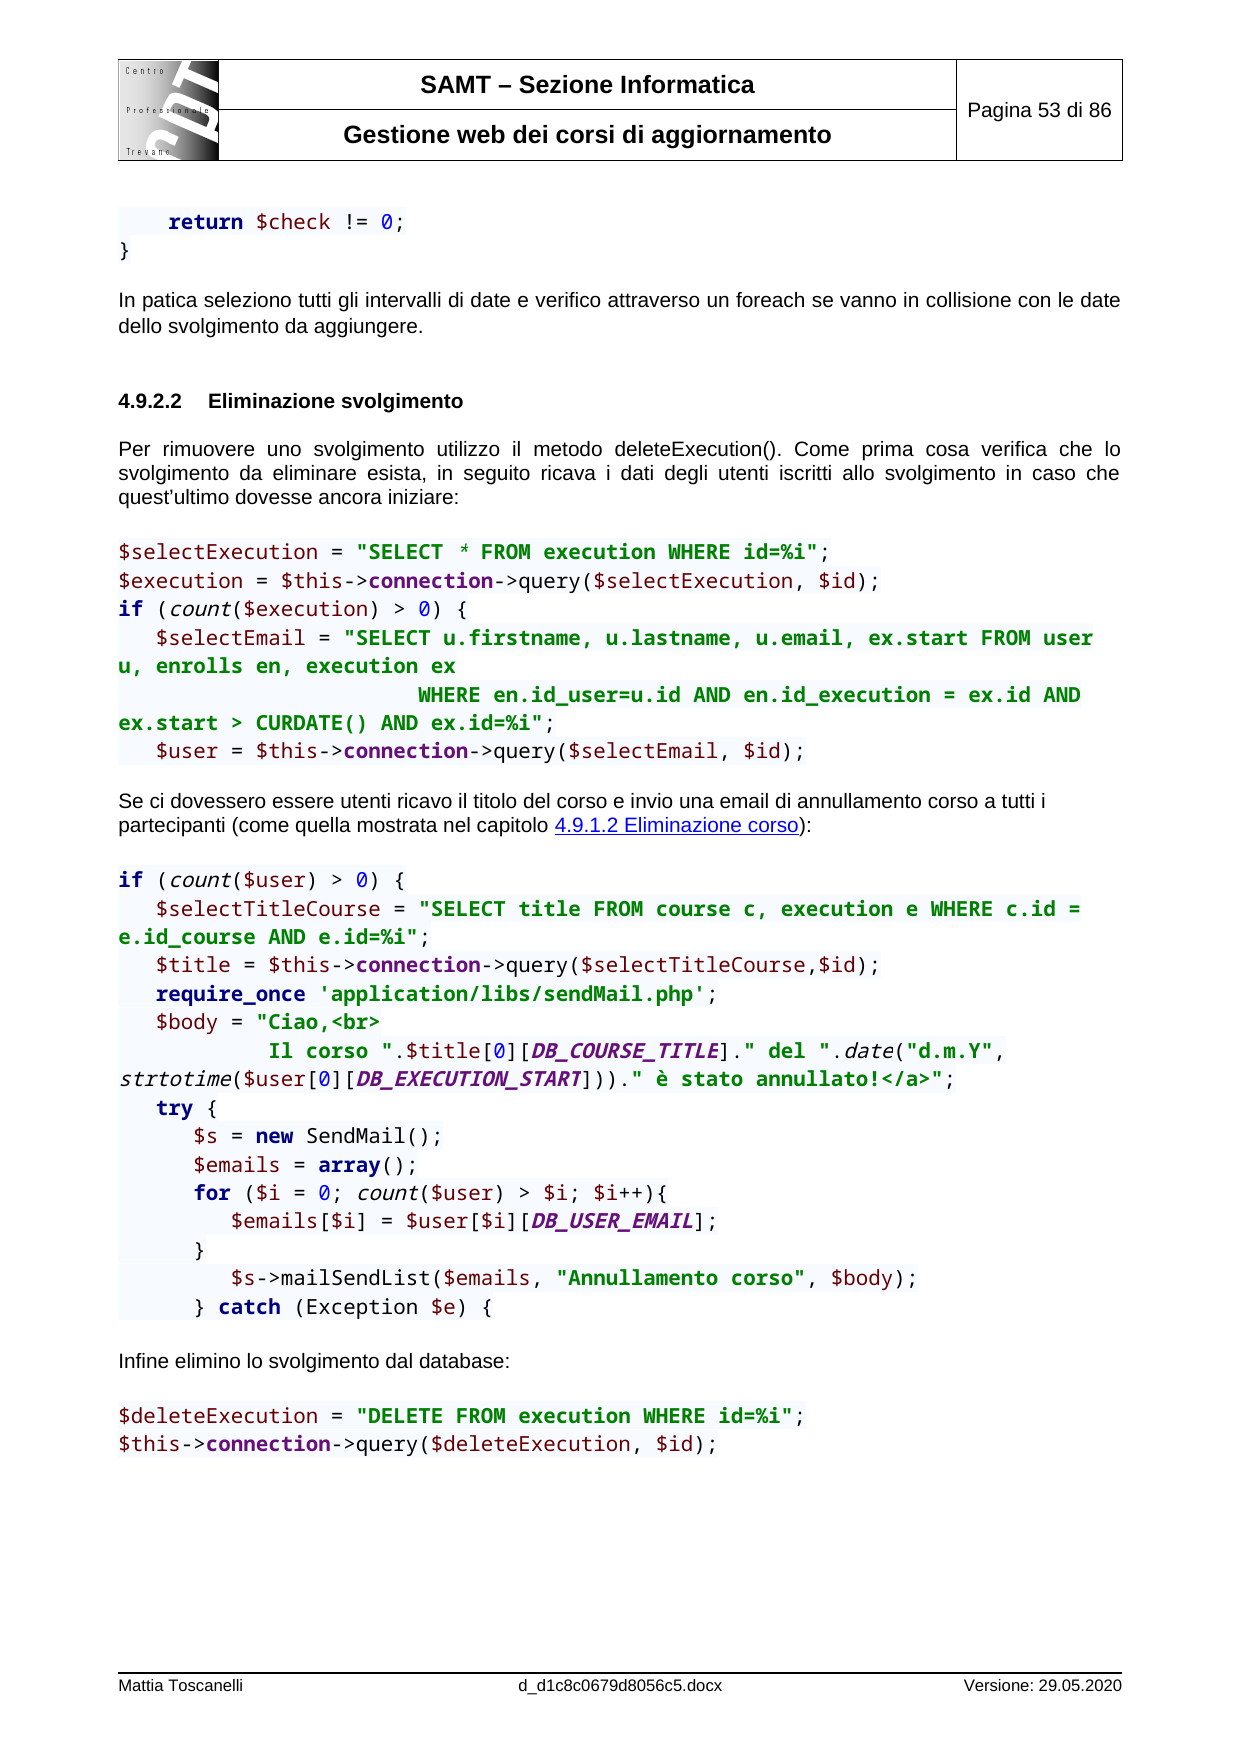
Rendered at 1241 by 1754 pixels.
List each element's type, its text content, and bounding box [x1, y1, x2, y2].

picture [118, 60, 219, 160]
text Se ci dovessero essere utenti ricavo il titolo del corso e invio una email di annullamento corso a tutti i partecipanti (come quella mostrata nel capitolo 4.9.1.2 Eliminazione corso): [118, 789, 1122, 837]
text Per rimuovere uno svolgimento utilizzo il metodo deleteExecution(). Come prima cosa verifica che lo svolgimento da eliminare esista, in seguito ricava i dati degli utenti iscritti allo svolgimento in caso che quest’ultimo dovesse ancora iniziare: [118, 437, 1122, 509]
text In patica seleziono tutti gli intervalli di date e verifico attraverso un foreach se vanno in collisione con le date dello svolgimento da aggiungere. [118, 288, 1122, 337]
text Infine elimino lo svolgimento dal database: [118, 1349, 1122, 1373]
text $selectExecution = "SELECT * FROM execution WHERE id=%i"; $execution = $this->connection->query($selectExecution, $id); if (count($execution) > 0) { $selectEmail = "SELECT u.firstname, u.lastname, u.email, ex.start FROM user u, enrolls en, execution ex WHERE en.id_user=u.id AND en.id_execution = ex.id AND ex.start > CURDATE() AND ex.id=%i"; $user = $this->connection->query($selectEmail, $id); [118, 509, 1122, 789]
text $deleteExecution = "DELETE FROM execution WHERE id=%i"; $this->connection->query($deleteExecution, $id); [118, 1373, 1122, 1482]
text if (count($user) > 0) { $selectTitleCourse = "SELECT title FROM course c, execution e WHERE c.id = e.id_course AND e.id=%i"; $title = $this->connection->query($selectTitleCourse,$id); require_once 'application/libs/sendMail.php'; $body = "Ciao,<br> Il corso ".$title[0][DB_COURSE_TITLE]." del ".date("d.m.Y", strtotime($user[0][DB_EXECUTION_START]))." è stato annullato!</a>"; try { $s = new SendMail(); $emails = array(); for ($i = 0; count($user) > $i; $i++){ $emails[$i] = $user[$i][DB_USER_EMAIL]; } $s->mailSendList($emails, "Annullamento corso", $body); } catch (Exception $e) { [118, 865, 1122, 1320]
subtitle Eliminazione svolgimento [118, 389, 1122, 413]
